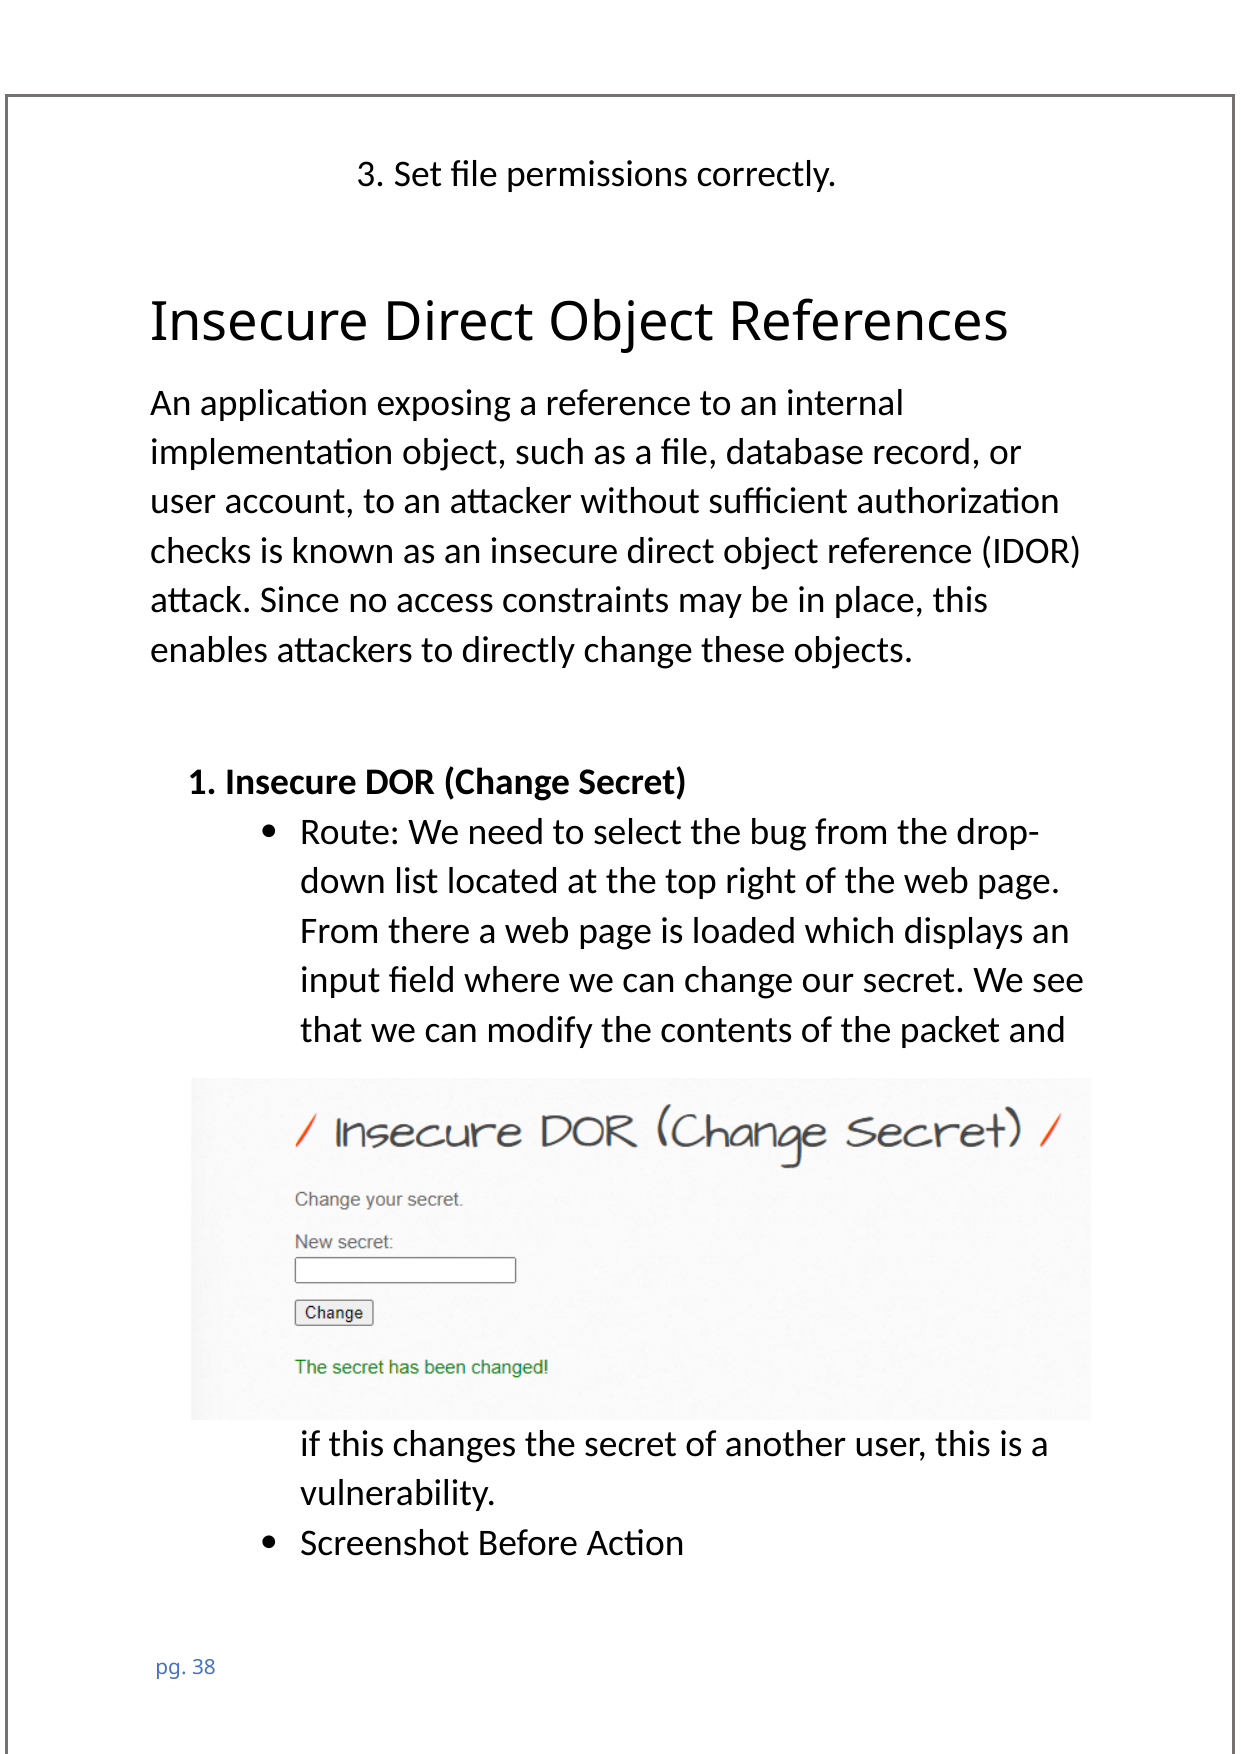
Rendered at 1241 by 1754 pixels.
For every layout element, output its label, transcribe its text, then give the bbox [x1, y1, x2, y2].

list Screenshot Before Action [262, 1519, 1090, 1564]
picture [191, 1078, 1092, 1420]
text Insecure Direct Object References [150, 282, 1090, 356]
list Route: We need to select the bug from the drop-down list located at the top right of the web page. From there a web page is loaded which displays an input field where we can change our secret. We see that we can modify the contents of the packet and if this changes the secret of another user, this is a vulnerability. [262, 1420, 1090, 1515]
text An application exposing a reference to an internal implementation object, such as a file, database record, or user account, to an attacker without sufficient authorization checks is known as an insecure direct object reference (IDOR) attack. Since no access constraints may be in place, this enables attackers to directly change these objects. [150, 378, 1090, 672]
list Route: We need to select the bug from the drop-down list located at the top right of the web page. From there a web page is loaded which displays an input field where we can change our secret. We see that we can modify the contents of the packet and if this changes the secret of another user, this is a vulnerability. [262, 808, 1090, 1078]
list Set file permissions correctly. [356, 150, 1090, 196]
list Insecure DOR (Change Secret) [187, 758, 1090, 804]
